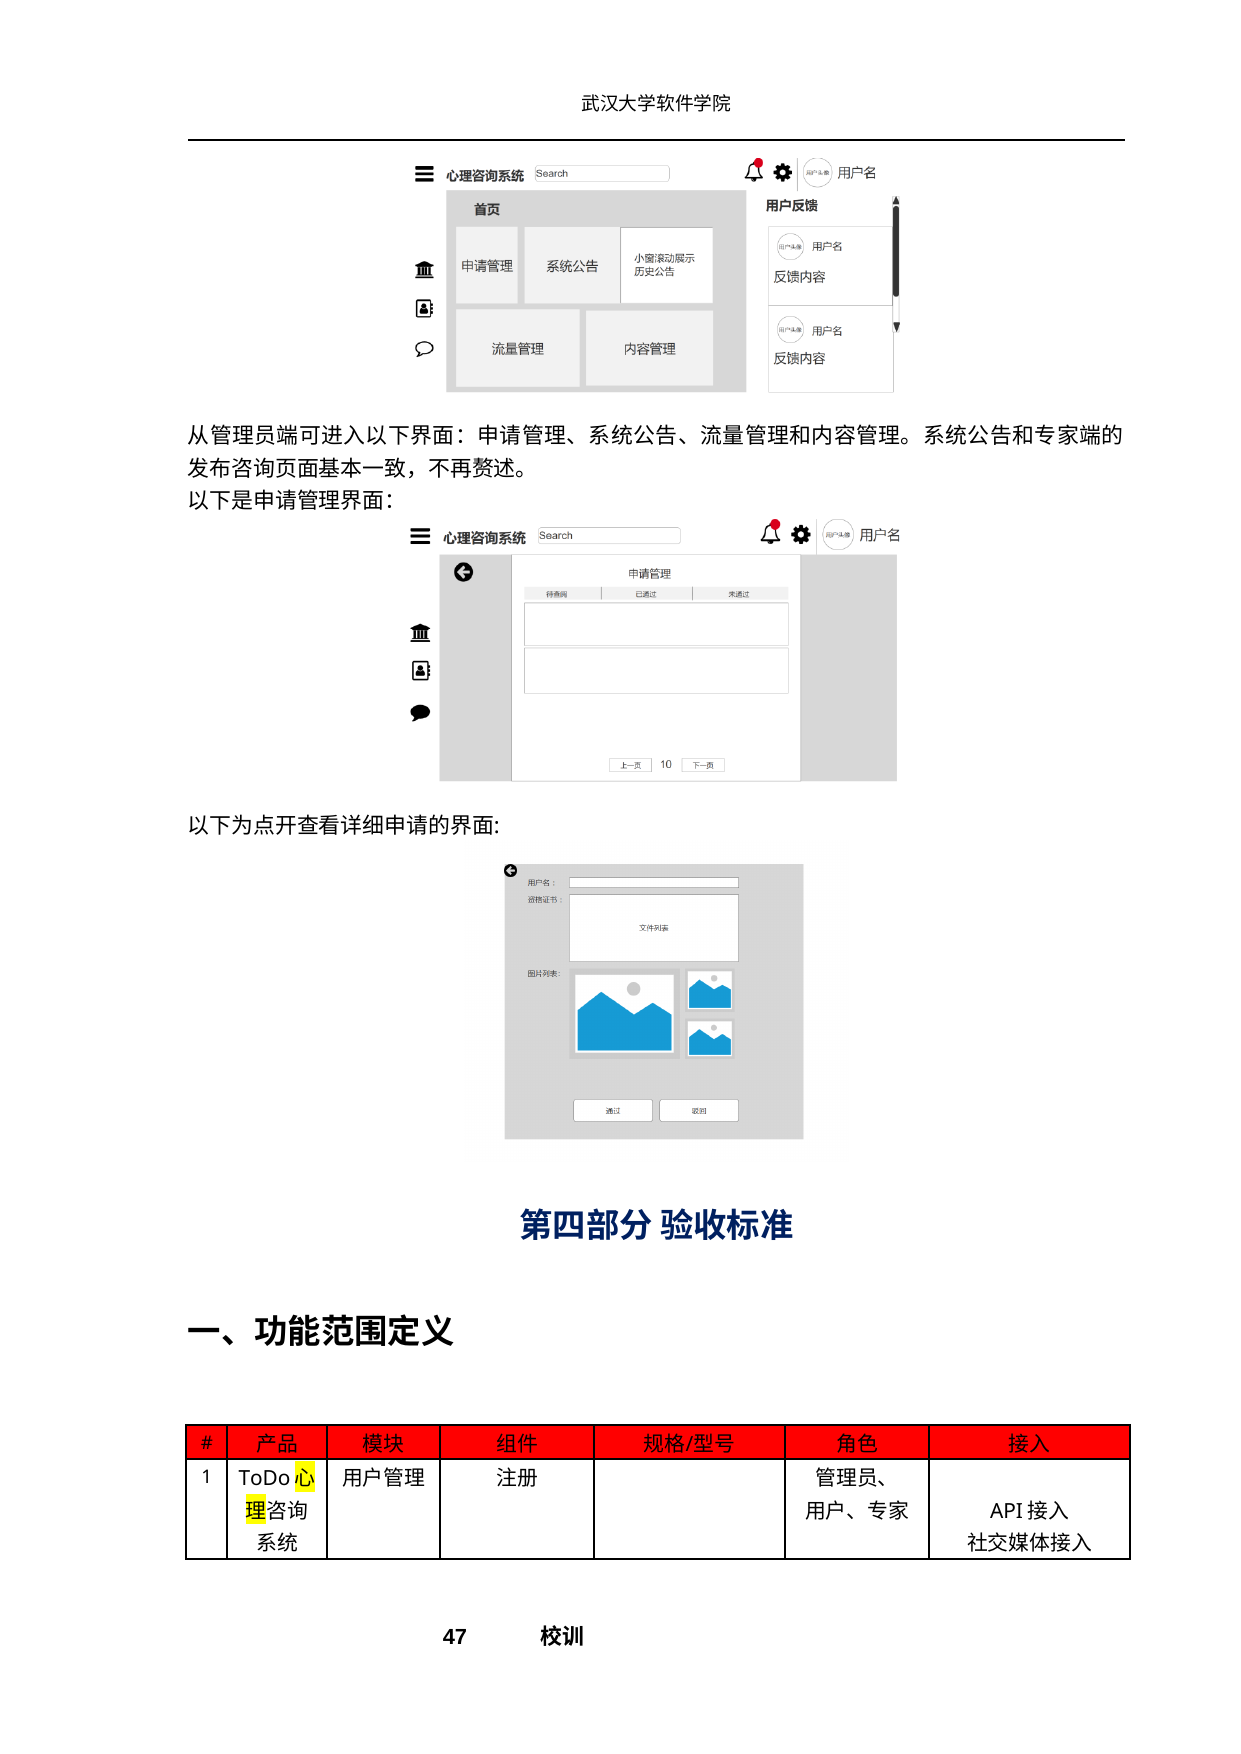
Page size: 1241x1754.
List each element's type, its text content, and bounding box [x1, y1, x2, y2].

table_header # [187, 1426, 226, 1458]
table_cell 1 [187, 1460, 226, 1558]
table_cell 注册 [441, 1460, 593, 1558]
table_header 模块 [328, 1426, 439, 1458]
table_cell [595, 1460, 784, 1558]
picture [463, 840, 849, 1162]
table_header 组件 [441, 1426, 593, 1458]
table_cell 用户管理 [328, 1460, 439, 1558]
subtitle 第四部分 验收标准 [187, 1191, 1125, 1256]
table_header 角色 [786, 1426, 928, 1458]
table_header 规格/型号 [595, 1426, 784, 1458]
table_cell ToDo心理咨询系统 [228, 1460, 326, 1558]
picture [406, 158, 907, 406]
text 以下为点开查看详细申请的界面: [187, 808, 1125, 841]
table_header 产品 [228, 1426, 326, 1458]
table_cell API接入 社交媒体接入 [930, 1460, 1129, 1558]
picture [398, 515, 914, 789]
table_header 接入 [930, 1426, 1129, 1458]
table_cell 管理员、 用户、专家 [786, 1460, 928, 1558]
subtitle 一、功能范围定义 [187, 1297, 1125, 1362]
text 以下是申请管理界面： [187, 483, 1125, 516]
text 从管理员端可进入以下界面：申请管理、系统公告、流量管理和内容管理。系统公告和专家端的发布咨询页面基本一致，不再赘述。 [187, 418, 1125, 483]
